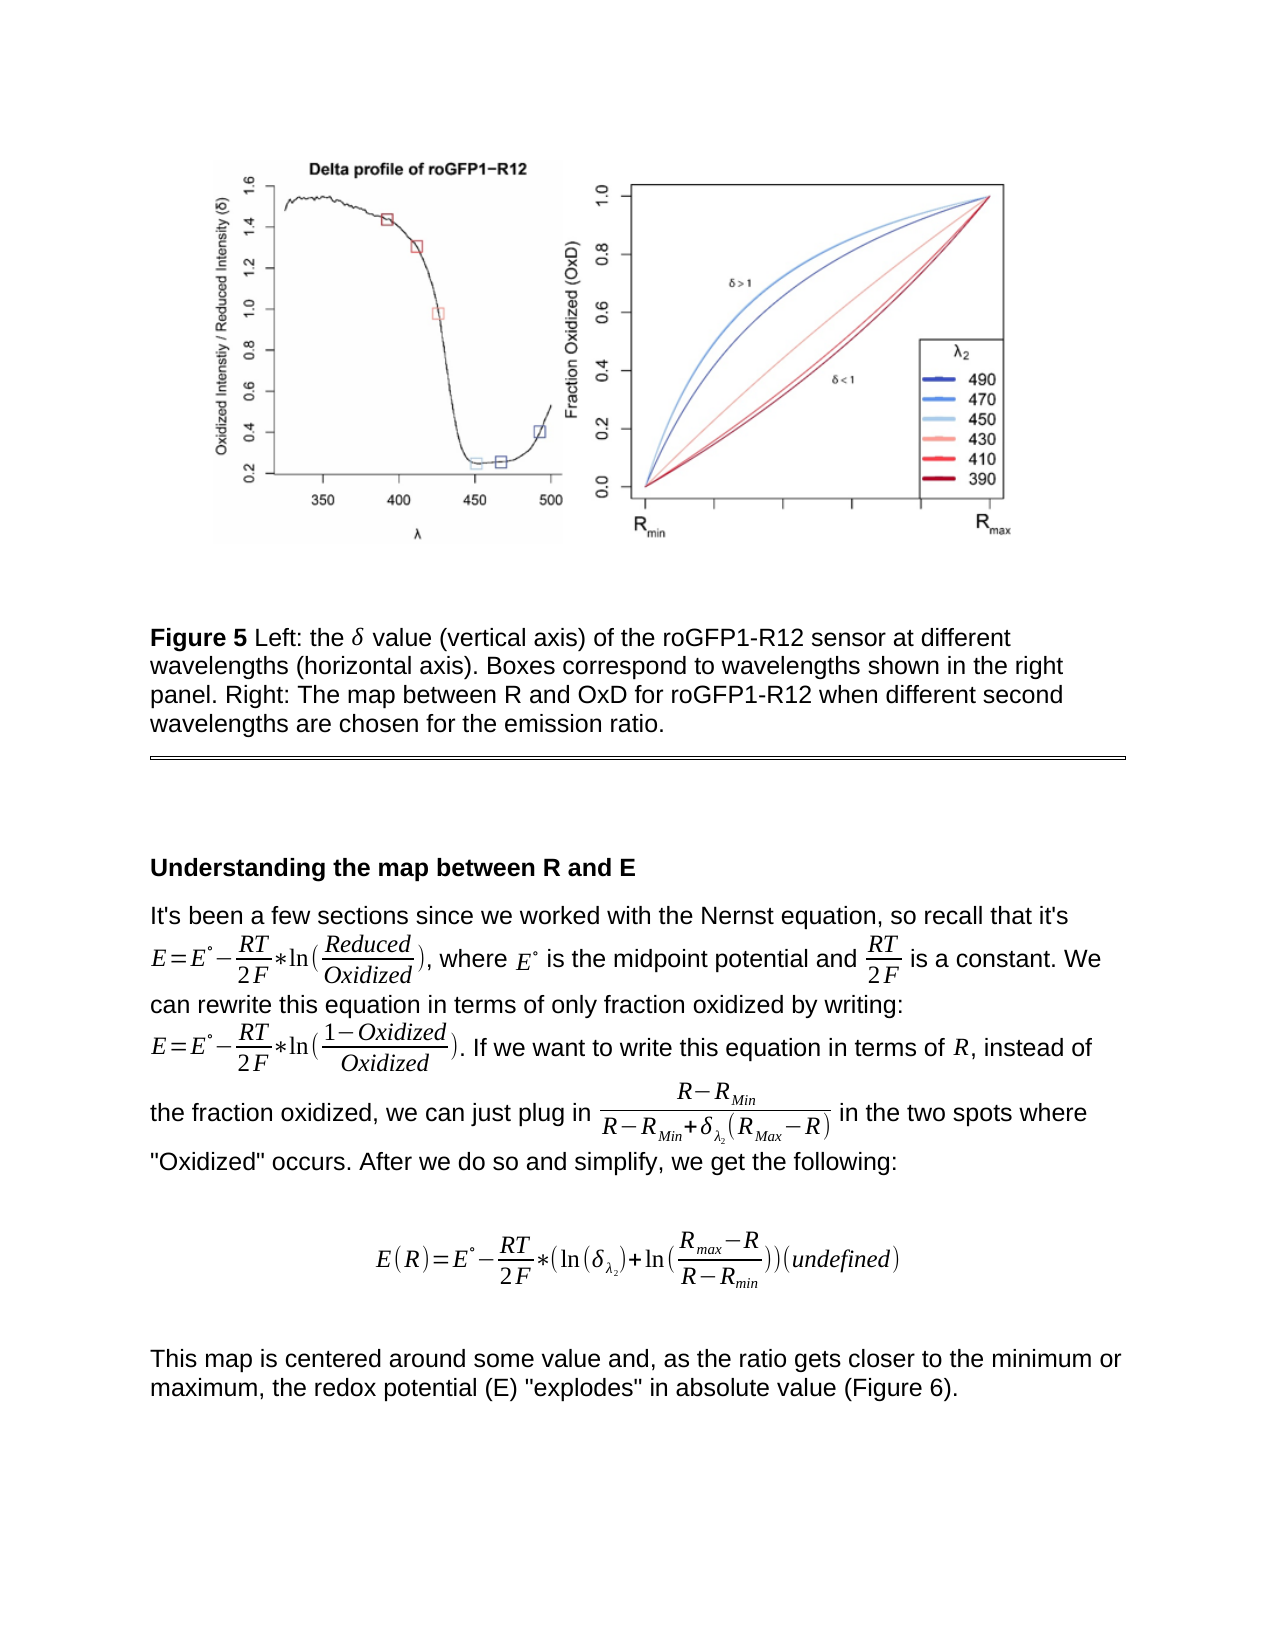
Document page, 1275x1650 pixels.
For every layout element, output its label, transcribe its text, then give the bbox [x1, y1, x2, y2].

text It's been a few sections since we worked with the Nernst equation, so recall that it's , where is the midpoint potential and is a constant. We can rewrite this equation in terms of only fraction oxidized by writing: . If we want to write this equation in terms of , instead of the fraction oxidized, we can just plug in in the two spots where "Oxidized" occurs. After we do so and simplify, we get the following: [150, 901, 1125, 1175]
text This map is centered around some value and, as the ratio gets closer to the minimum or maximum, the redox potential (E) "explodes" in absolute value (Figure 6). [150, 1344, 1125, 1402]
picture [150, 150, 1025, 555]
text Understanding the map between R and E [150, 853, 1125, 882]
text Figure 5 Left: the value (vertical axis) of the roGFP1-R12 sensor at different wavelengths (horizontal axis). Boxes correspond to wavelengths shown in the right panel. Right: The map between R and OxD for roGFP1-R12 when different second wavelengths are chosen for the emission ratio. [150, 623, 1125, 738]
